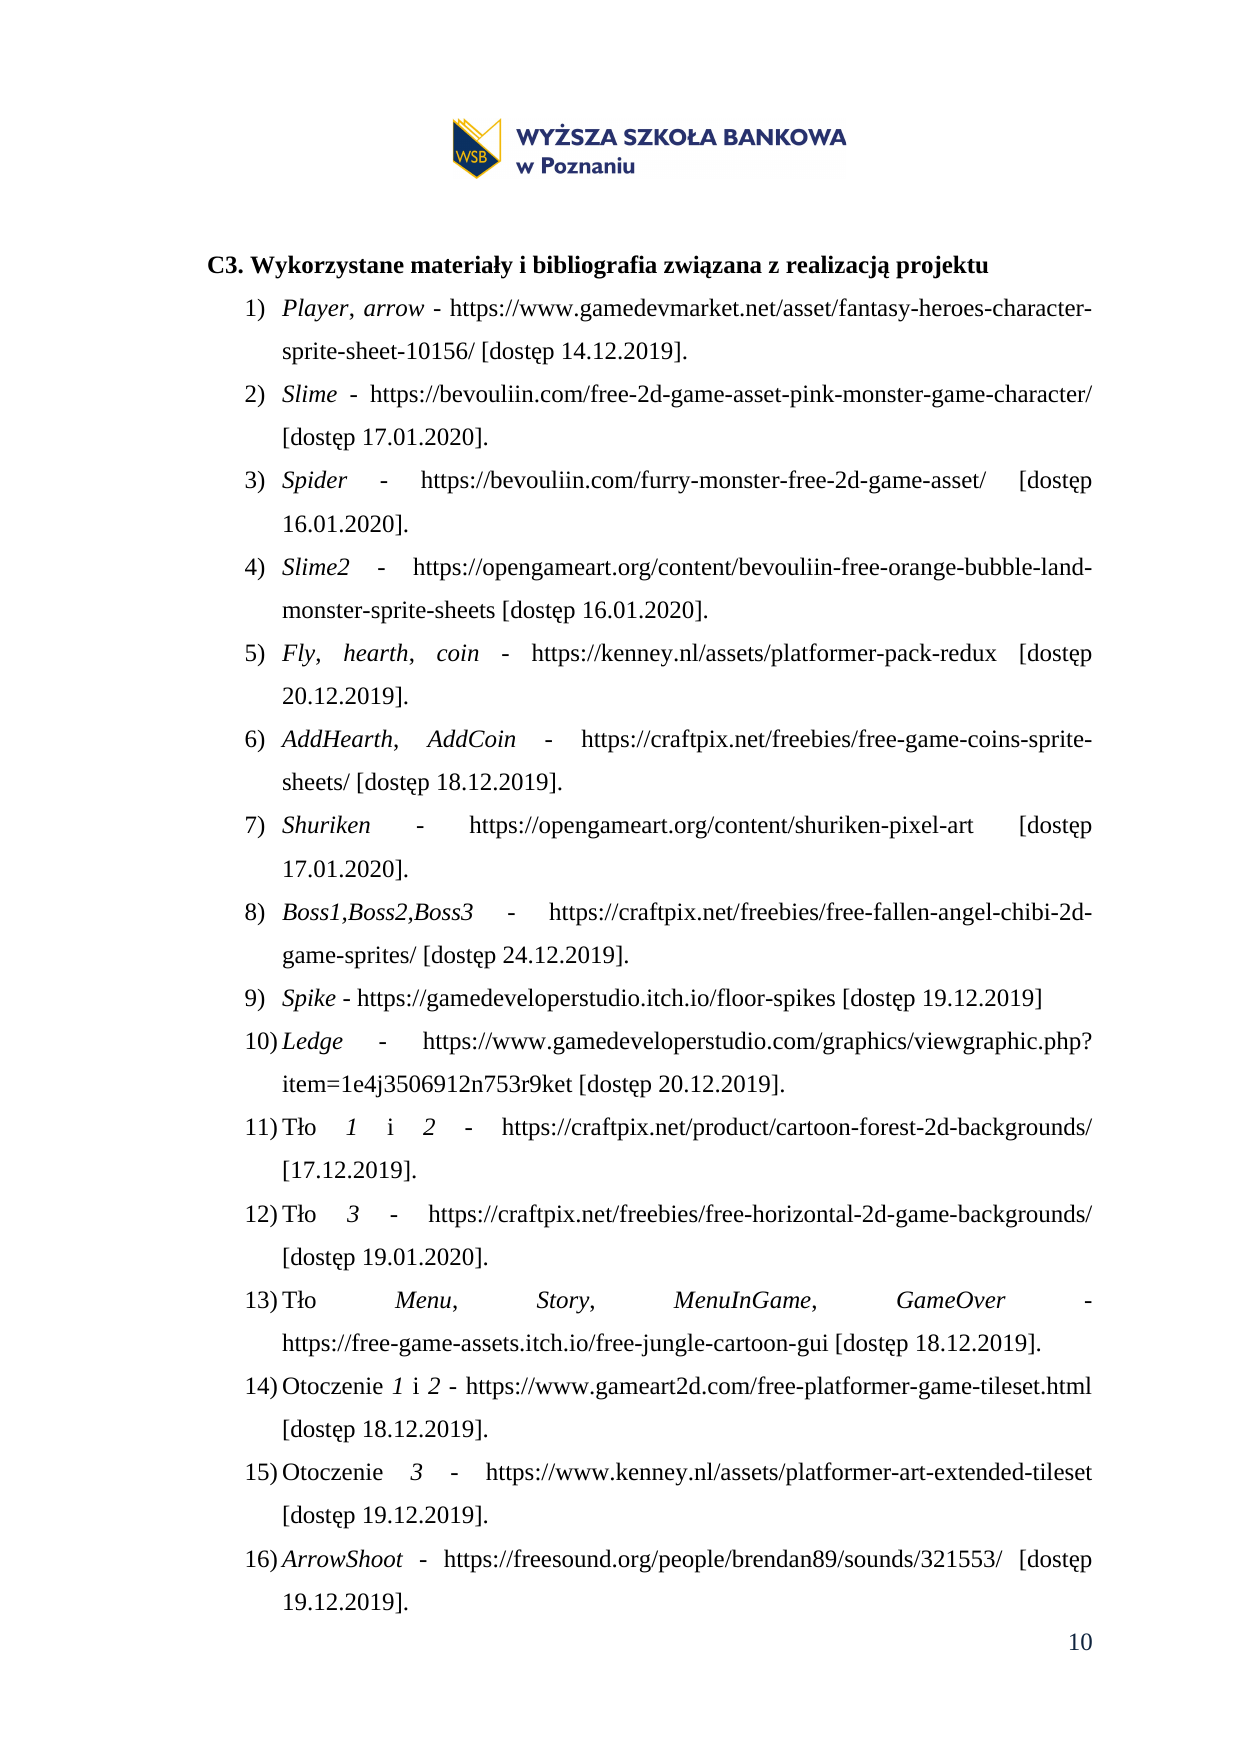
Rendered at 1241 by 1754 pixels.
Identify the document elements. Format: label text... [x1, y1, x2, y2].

list Spike - https://gamedeveloperstudio.itch.io/floor-spikes [dostęp 19.12.2019] [244, 983, 1092, 1012]
list Fly, hearth, coin - https://kenney.nl/assets/platformer-pack-redux [dostęp 20.12.2019]. [244, 638, 1092, 710]
list AddHearth, AddCoin - https://craftpix.net/freebies/free-game-coins-sprite-sheets/ [dostęp 18.12.2019]. [244, 724, 1092, 796]
list Slime - https://bevouliin.com/free-2d-game-asset-pink-monster-game-character/ [dostęp 17.01.2020]. [244, 379, 1092, 451]
list Tło 3 - https://craftpix.net/freebies/free-horizontal-2d-game-backgrounds/ [dostęp 19.01.2020]. [244, 1199, 1092, 1271]
list Boss1,Boss2,Boss3 - https://craftpix.net/freebies/free-fallen-angel-chibi-2d-game-sprites/ [dostęp 24.12.2019]. [244, 897, 1092, 969]
list Otoczenie 1 i 2 - https://www.gameart2d.com/free-platformer-game-tileset.html [dostęp 18.12.2019]. [244, 1371, 1092, 1443]
list Shuriken - https://opengameart.org/content/shuriken-pixel-art [dostęp 17.01.2020]. [244, 811, 1092, 882]
list Tło Menu, Story, MenuInGame, GameOver - https://free-game-assets.itch.io/free-jungle-cartoon-gui [dostęp 18.12.2019]. [244, 1285, 1092, 1357]
subtitle C3. Wykorzystane materiały i bibliografia związana z realizacją projektu [207, 250, 1092, 279]
list Tło 1 i 2 - https://craftpix.net/product/cartoon-forest-2d-backgrounds/ [17.12.2019]. [244, 1112, 1092, 1184]
list Spider - https://bevouliin.com/furry-monster-free-2d-game-asset/ [dostęp 16.01.2020]. [244, 466, 1092, 537]
list ArrowShoot - https://freesound.org/people/brendan89/sounds/321553/ [dostęp 19.12.2019]. [244, 1544, 1092, 1616]
list Player, arrow - https://www.gamedevmarket.net/asset/fantasy-heroes-character-sprite-sheet-10156/ [dostęp 14.12.2019]. [244, 293, 1092, 365]
list Otoczenie 3 - https://www.kenney.nl/assets/platformer-art-extended-tileset [dostęp 19.12.2019]. [244, 1457, 1092, 1529]
list Ledge - https://www.gamedeveloperstudio.com/graphics/viewgraphic.php?item=1e4j3506912n753r9ket [dostęp 20.12.2019]. [244, 1026, 1092, 1098]
list Slime2 - https://opengameart.org/content/bevouliin-free-orange-bubble-land-monster-sprite-sheets [dostęp 16.01.2020]. [244, 552, 1092, 624]
picture [452, 118, 847, 179]
